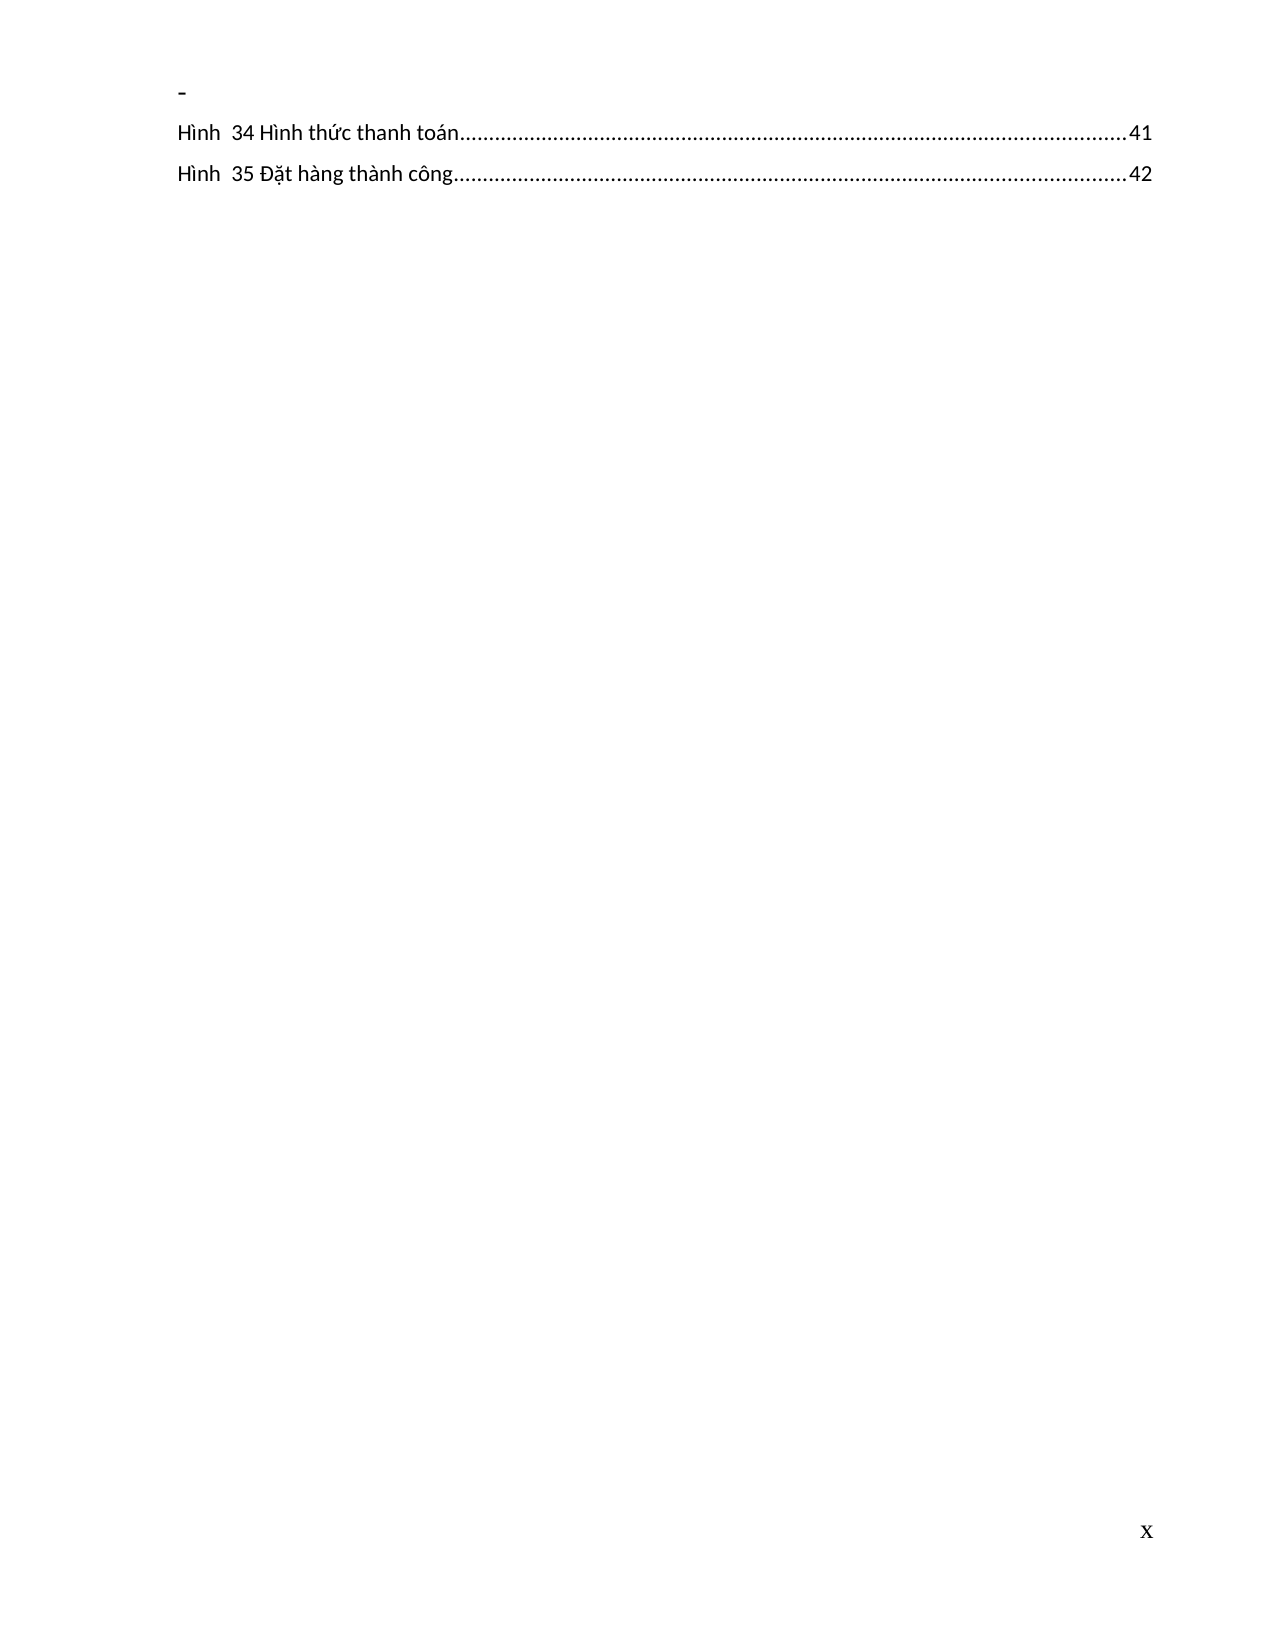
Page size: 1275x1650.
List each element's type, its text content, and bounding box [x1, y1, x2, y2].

text Hình 34 Hình thức thanh toán 41 [177, 118, 1153, 146]
text Hình 35 Đặt hàng thành công 42 [177, 159, 1153, 187]
